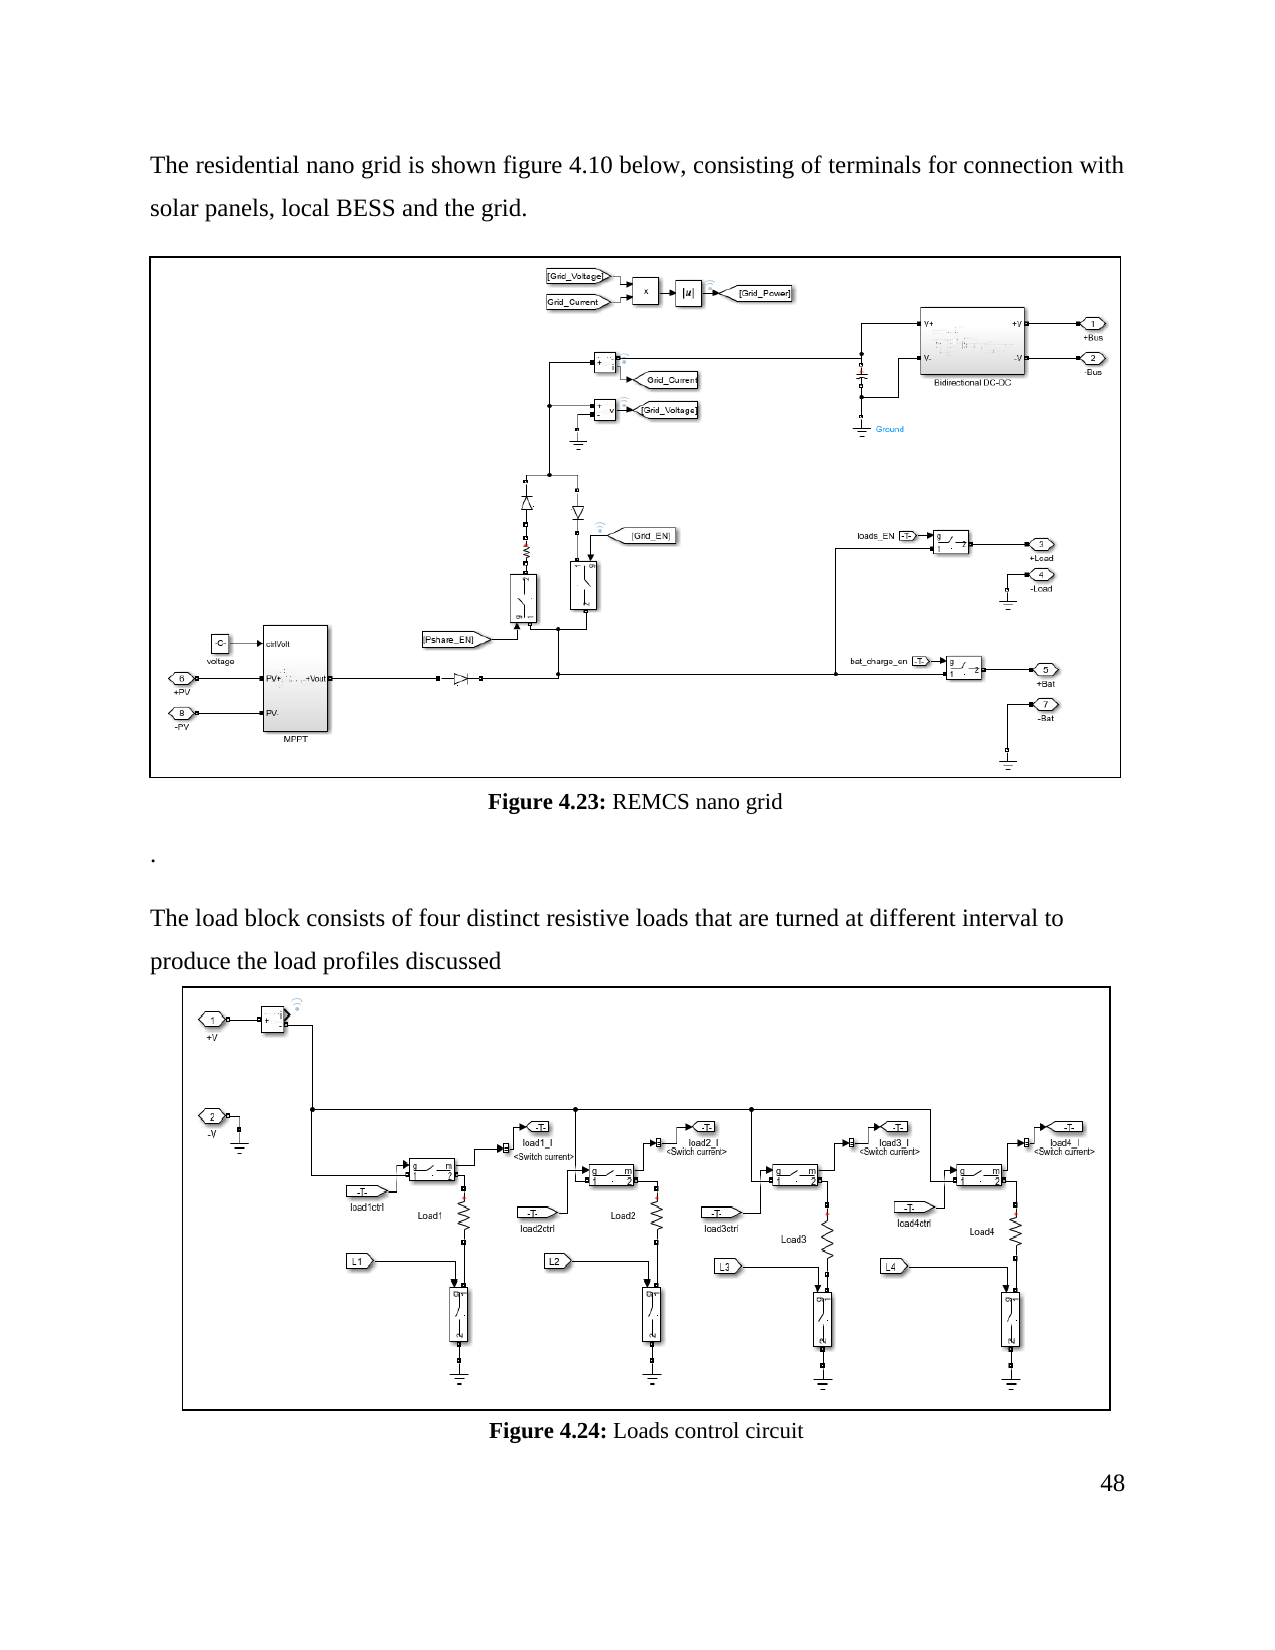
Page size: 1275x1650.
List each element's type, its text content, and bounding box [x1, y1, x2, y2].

text The residential nano grid is shown figure 4.10 below, consisting of terminals for connection with solar panels, local BESS and the grid. [150, 150, 1125, 222]
text . [150, 257, 1125, 868]
text The load block consists of four distinct resistive loads that are turned at different interval to produce the load profiles discussed [150, 903, 1125, 975]
